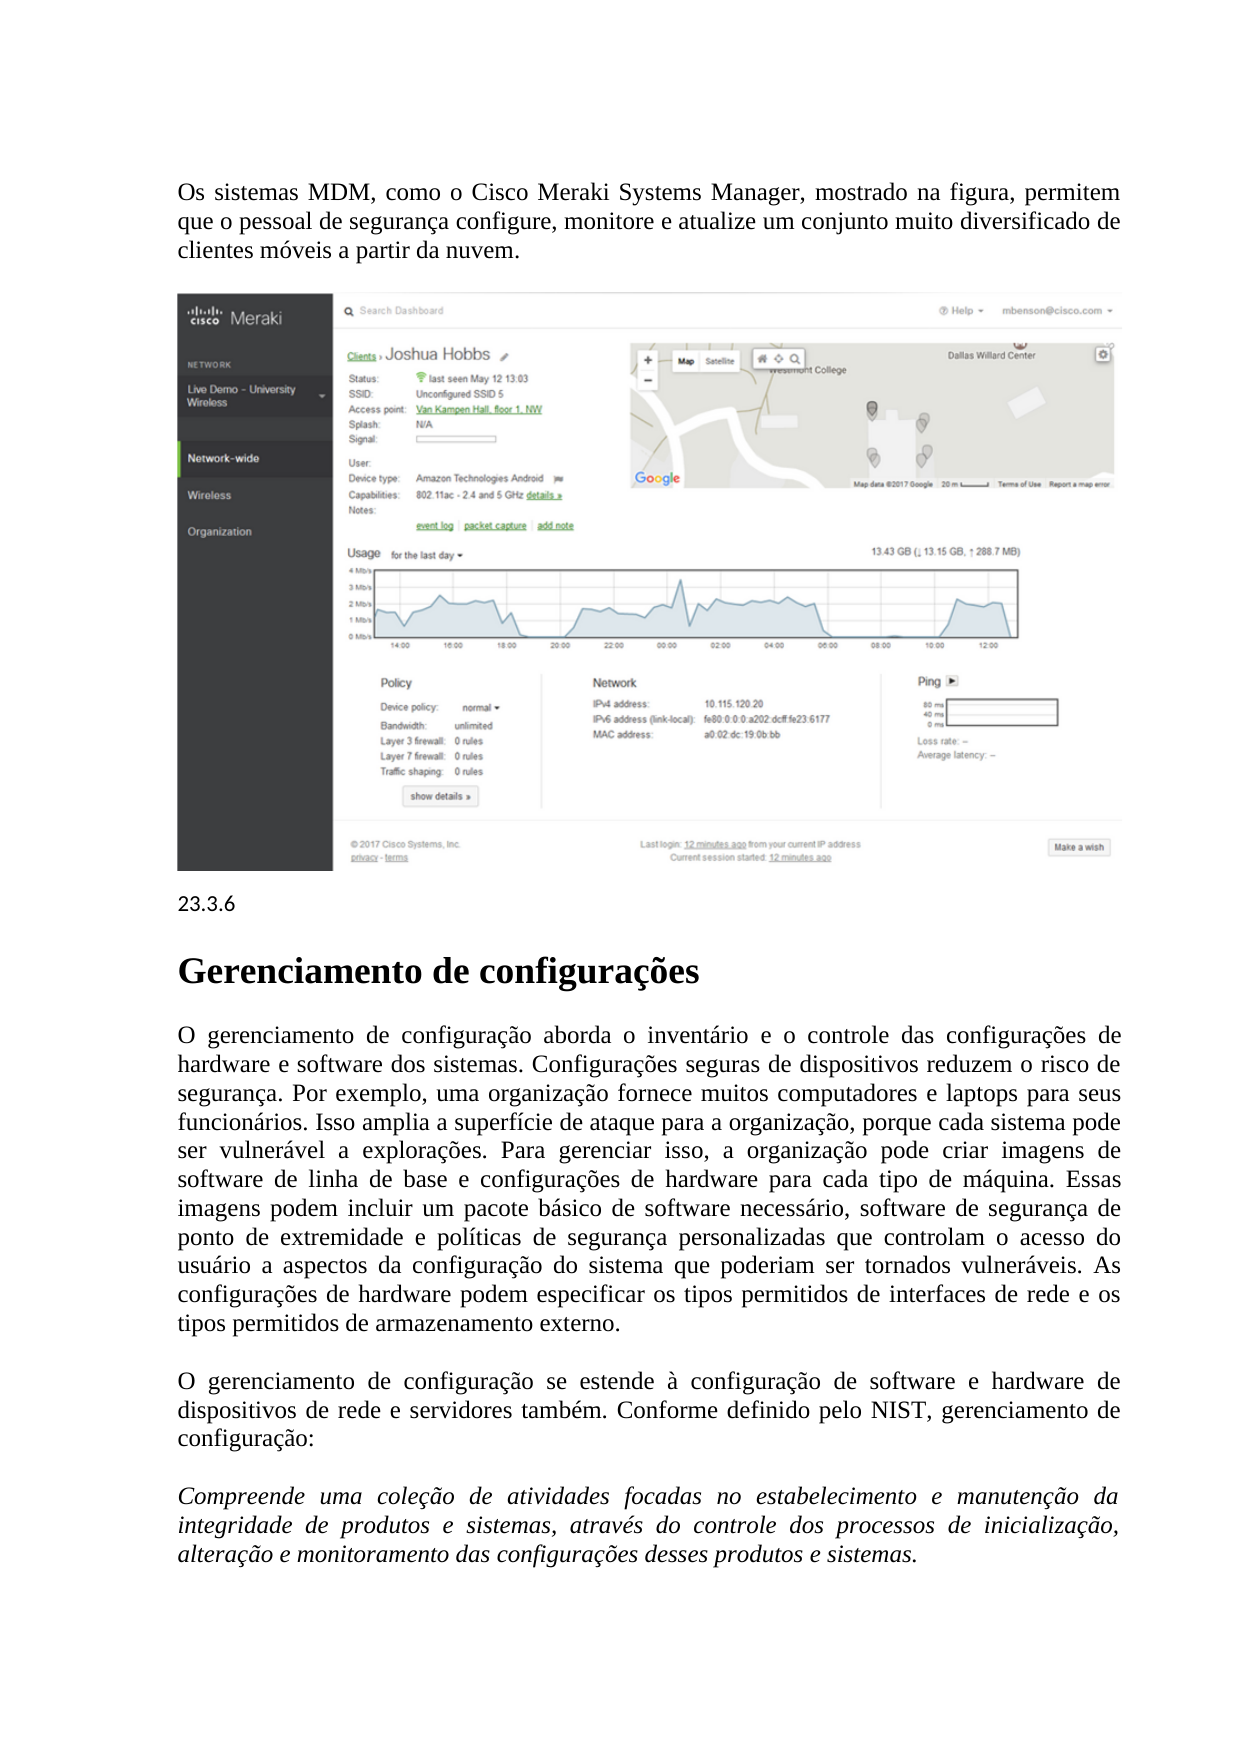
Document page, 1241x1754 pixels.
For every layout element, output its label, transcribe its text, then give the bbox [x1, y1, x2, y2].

text 23.3.6 [177, 889, 1122, 917]
text O gerenciamento de configuração se estende à configuração de software e hardware de dispositivos de rede e servidores também. Conforme definido pelo NIST, gerenciamento de configuração: [177, 1366, 1122, 1452]
text O gerenciamento de configuração aborda o inventário e o controle das configurações de hardware e software dos sistemas. Configurações seguras de dispositivos reduzem o risco de segurança. Por exemplo, uma organização fornece muitos computadores e laptops para seus funcionários. Isso amplia a superfície de ataque para a organização, porque cada sistema pode ser vulnerável a explorações. Para gerenciar isso, a organização pode criar imagens de software de linha de base e configurações de hardware para cada tipo de máquina. Essas imagens podem incluir um pacote básico de software necessário, software de segurança de ponto de extremidade e políticas de segurança personalizadas que controlam o acesso do usuário a aspectos da configuração do sistema que poderiam ser tornados vulneráveis. As configurações de hardware podem especificar os tipos permitidos de interfaces de rede e os tipos permitidos de armazenamento externo. [177, 1021, 1122, 1337]
text Compreende uma coleção de atividades focadas no estabelecimento e manutenção da integridade de produtos e sistemas, através do controle dos processos de inicialização, alteração e monitoramento das configurações desses produtos e sistemas. [177, 1481, 1122, 1568]
text Os sistemas MDM, como o Cisco Meraki Systems Manager, mostrado na figura, permitem que o pessoal de segurança configure, monitore e atualize um conjunto muito diversificado de clientes móveis a partir da nuvem. [177, 177, 1122, 263]
picture [177, 292, 1123, 871]
subtitle ⁪Gerenciamento de configurações [177, 948, 1122, 991]
